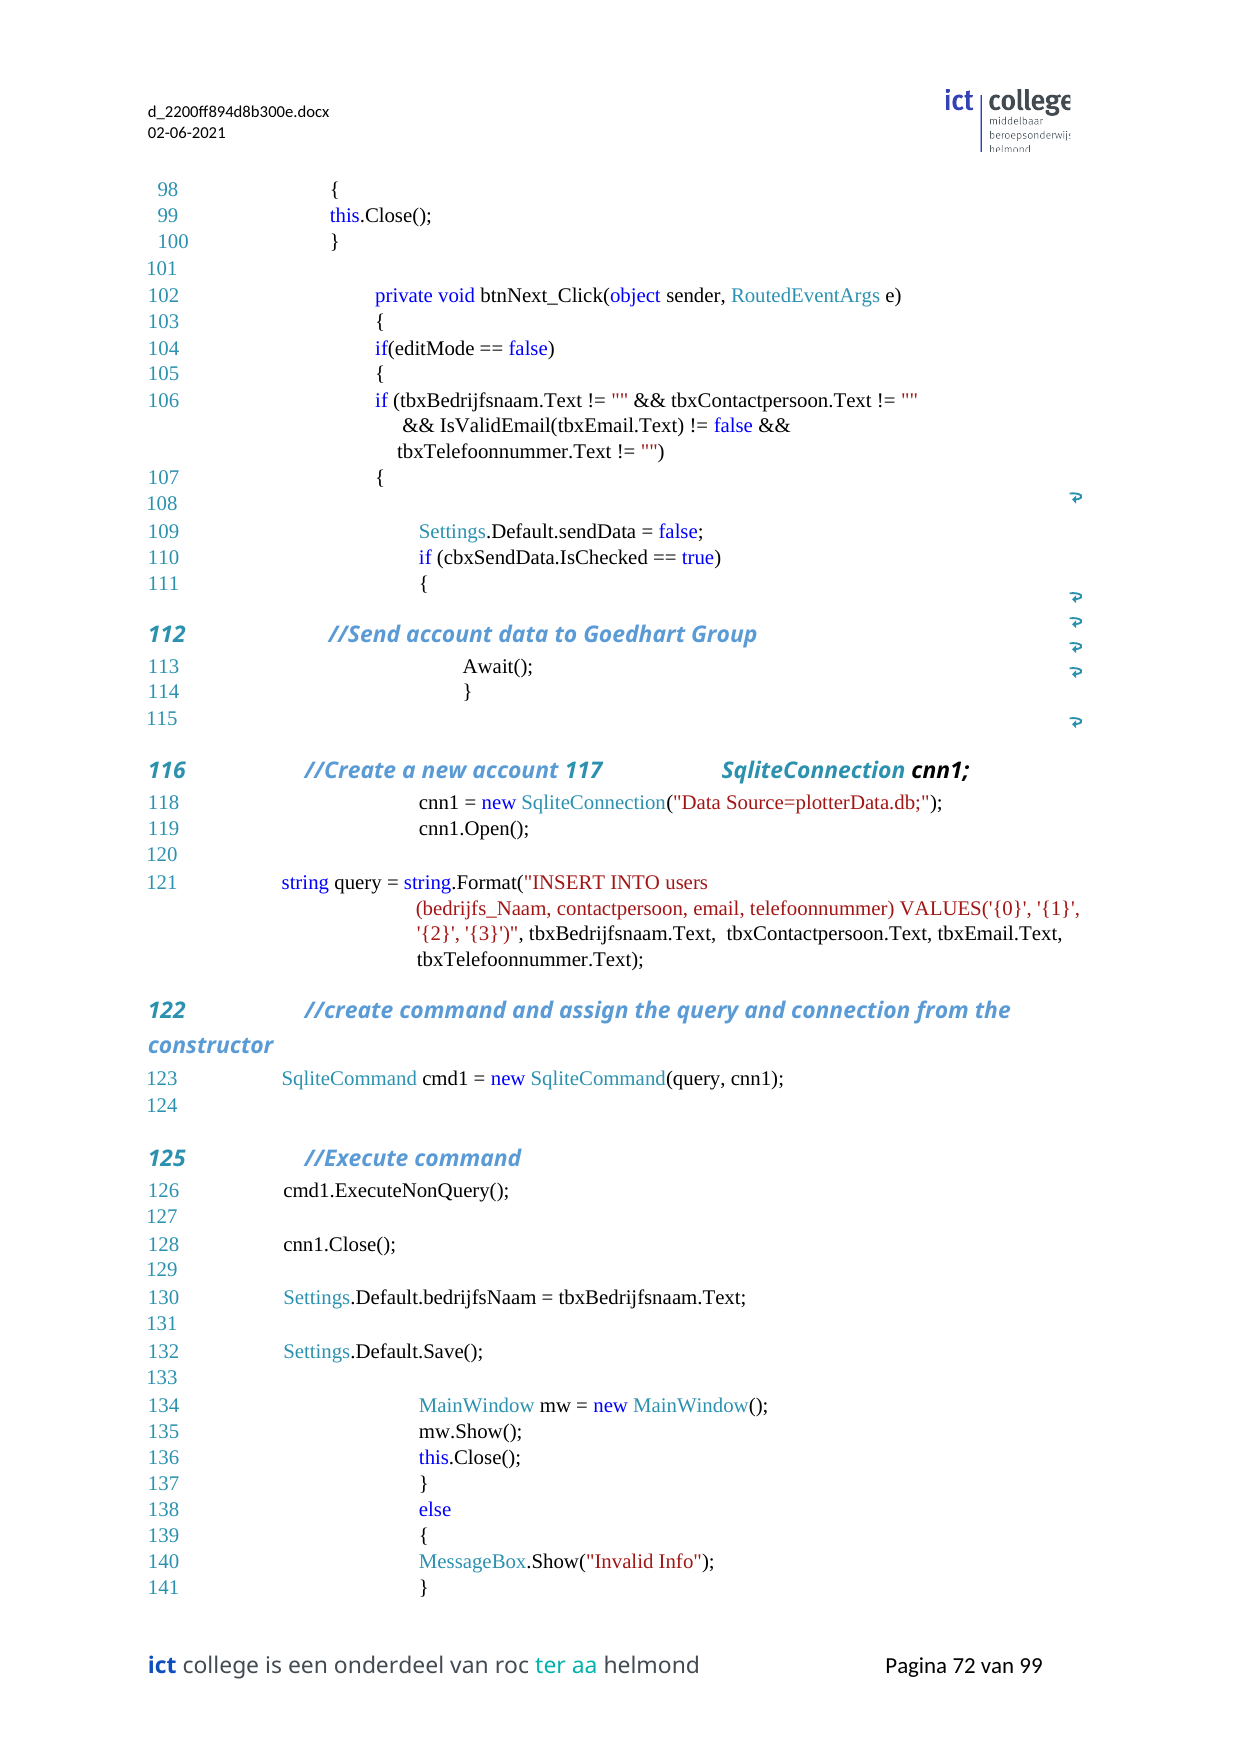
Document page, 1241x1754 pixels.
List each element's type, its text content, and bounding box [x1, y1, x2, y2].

subtitle 122 //create command and assign the query and connection from the constructor [148, 993, 1093, 1061]
text 121 string query = string.Format("INSERT INTO users [146, 870, 1093, 894]
text 101 [146, 256, 1093, 279]
text 108 [146, 491, 1093, 515]
text 130 Settings.Default.bedrijfsNaam = tbxBedrijfsnaam.Text; [148, 1285, 1093, 1309]
text 124 [146, 1093, 1093, 1117]
list } [157, 229, 1093, 253]
list MessageBox.Show("Invalid Info"); [148, 1549, 1093, 1573]
list { [157, 177, 1093, 201]
list } [148, 1471, 1093, 1495]
list this.Close(); [148, 1445, 1093, 1469]
picture [945, 89, 1071, 152]
text 127 [146, 1203, 1093, 1228]
text 133 [146, 1365, 1093, 1389]
list MainWindow mw = new MainWindow(); [148, 1393, 1093, 1417]
text 132 Settings.Default.Save(); [148, 1339, 1093, 1363]
list { [148, 1523, 1093, 1547]
list Settings.Default.sendData = false; [148, 519, 1093, 543]
list } [148, 679, 1093, 703]
list { [148, 571, 1093, 595]
list else [148, 1497, 1093, 1521]
list if (cbxSendData.IsChecked == true) [148, 545, 1093, 569]
text 129 [146, 1257, 1093, 1281]
text 131 [146, 1311, 1093, 1335]
list cnn1 = new SqliteConnection("Data Source=plotterData.db;"); [148, 790, 1093, 814]
subtitle 116 //Create a new account 117 SqliteConnection cnn1; [148, 754, 1093, 785]
text 128 cnn1.Close(); [148, 1231, 1093, 1256]
list } [148, 1575, 1093, 1599]
list cnn1.Open(); [148, 816, 1093, 840]
text 126 cmd1.ExecuteNonQuery(); [148, 1178, 1093, 1202]
list { [148, 465, 1093, 489]
list { [148, 309, 1093, 333]
list { [148, 361, 1093, 385]
text 115 [146, 706, 1093, 730]
text 120 [146, 842, 1093, 866]
subtitle 125 //Execute command [148, 1142, 1093, 1173]
text && IsValidEmail(tbxEmail.Text) != false && [397, 413, 1093, 437]
text tbxTelefoonnummer.Text != "") [397, 439, 1093, 463]
subtitle 112 //Send account data to Goedhart Group [148, 618, 1093, 649]
list mw.Show(); [148, 1419, 1093, 1443]
text 123 SqliteCommand cmd1 = new SqliteCommand(query, cnn1); [146, 1065, 1093, 1089]
text (bedrijfs_Naam, contactpersoon, email, telefoonnummer) VALUES('{0}', '{1}', '{2}', '{3}')", tbxBedrijfsnaam.Text, tbxContactpersoon.Text, tbxEmail.Text, tbxTelefoonnummer.Text); [416, 896, 1093, 971]
list this.Close(); [157, 203, 1093, 227]
list private void btnNext_Click(object sender, RoutedEventArgs e) [148, 283, 1093, 307]
list Await(); [148, 654, 1093, 678]
list if(editMode == false) [148, 336, 1093, 359]
list if (tbxBedrijfsnaam.Text != "" && tbxContactpersoon.Text != "" [148, 388, 1093, 412]
